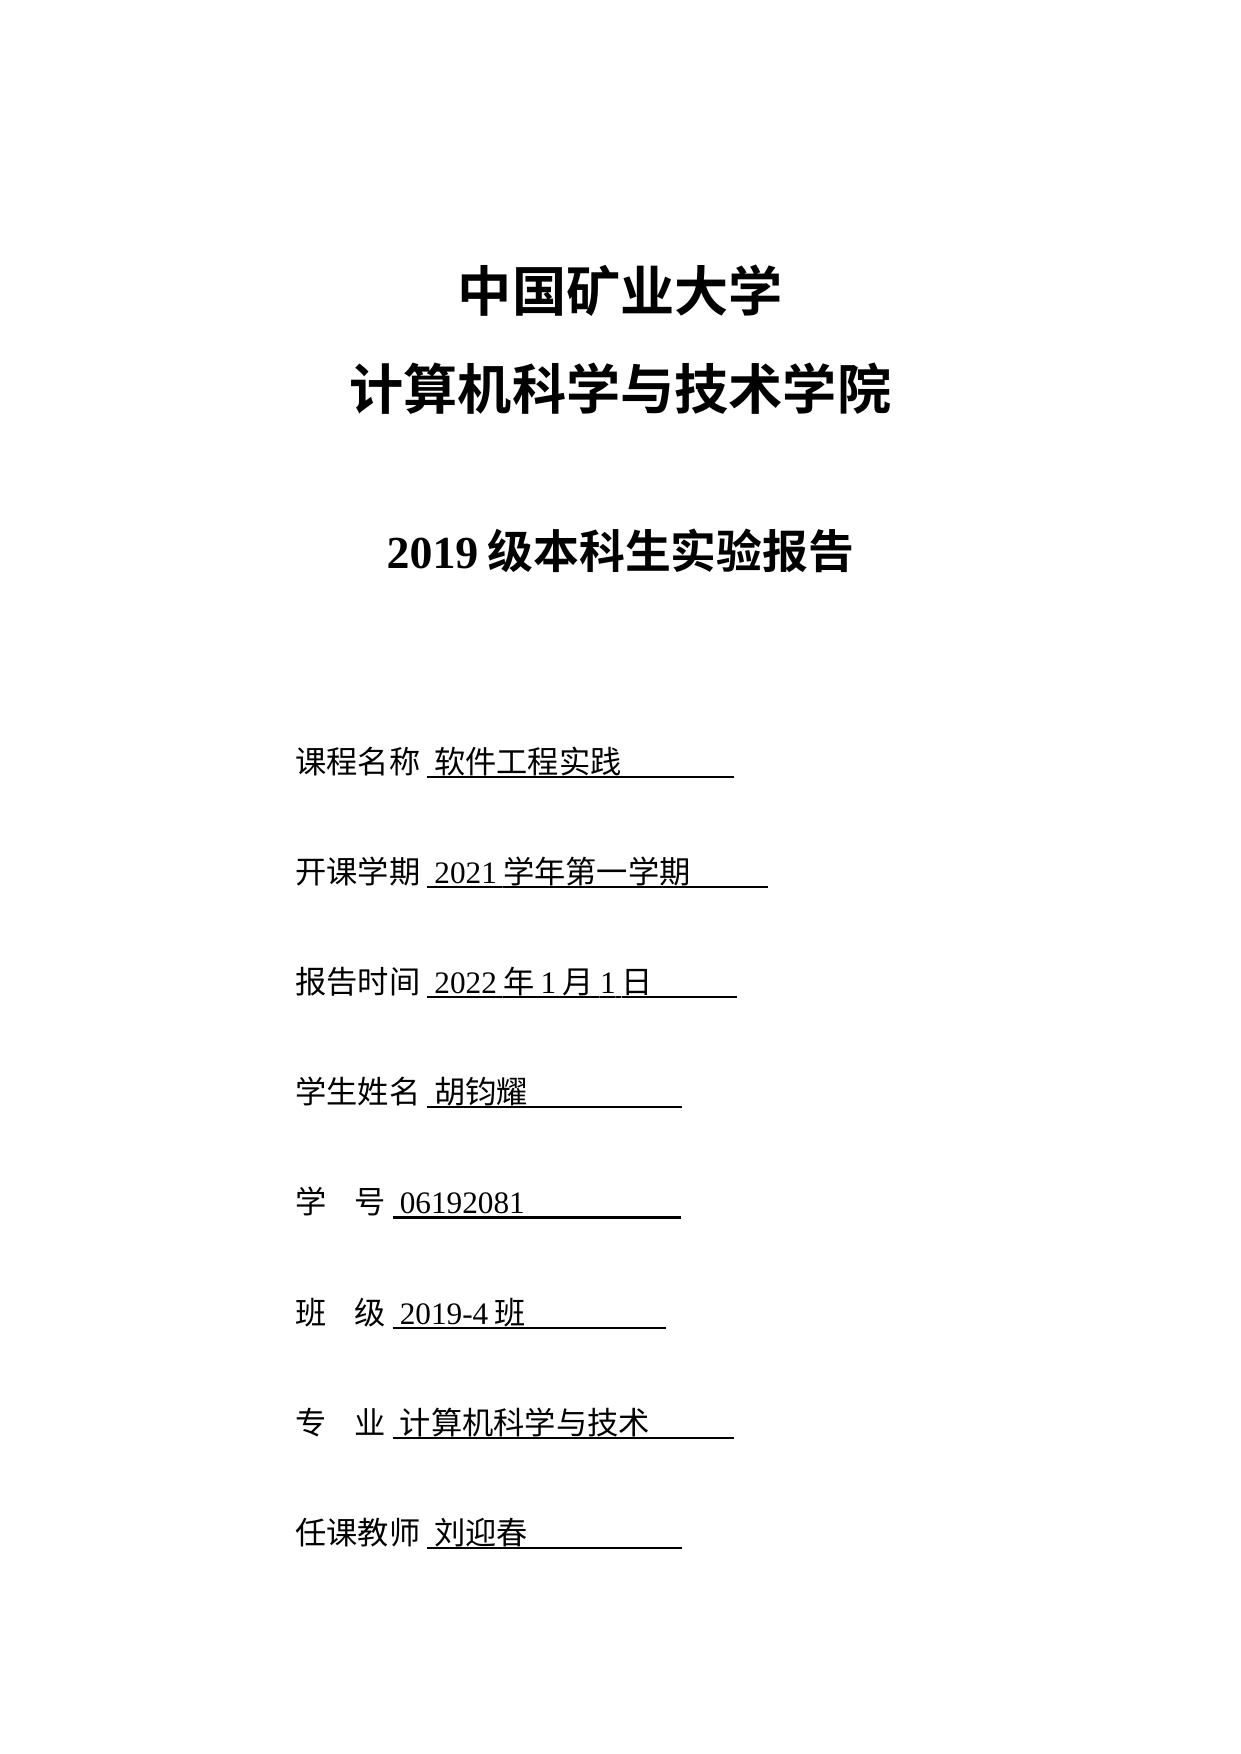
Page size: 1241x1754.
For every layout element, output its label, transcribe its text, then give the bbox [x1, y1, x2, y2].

text 班 级 2019-4班 [148, 1278, 1093, 1343]
text 2019级本科生实验报告 [148, 499, 1093, 597]
text 计算机科学与技术学院 [148, 337, 1093, 434]
text 课程名称 软件工程实践 [148, 727, 1093, 792]
text 开课学期 2021学年第一学期 [148, 837, 1093, 902]
text 专 业 计算机科学与技术 [148, 1388, 1093, 1453]
text 任课教师 刘迎春 [148, 1498, 1093, 1563]
text 学 号 06192081 [148, 1168, 1093, 1233]
text 报告时间 2022年1月1日 [148, 947, 1093, 1012]
text 学生姓名 胡钧耀 [148, 1058, 1093, 1123]
text 中国矿业大学 [148, 239, 1093, 337]
